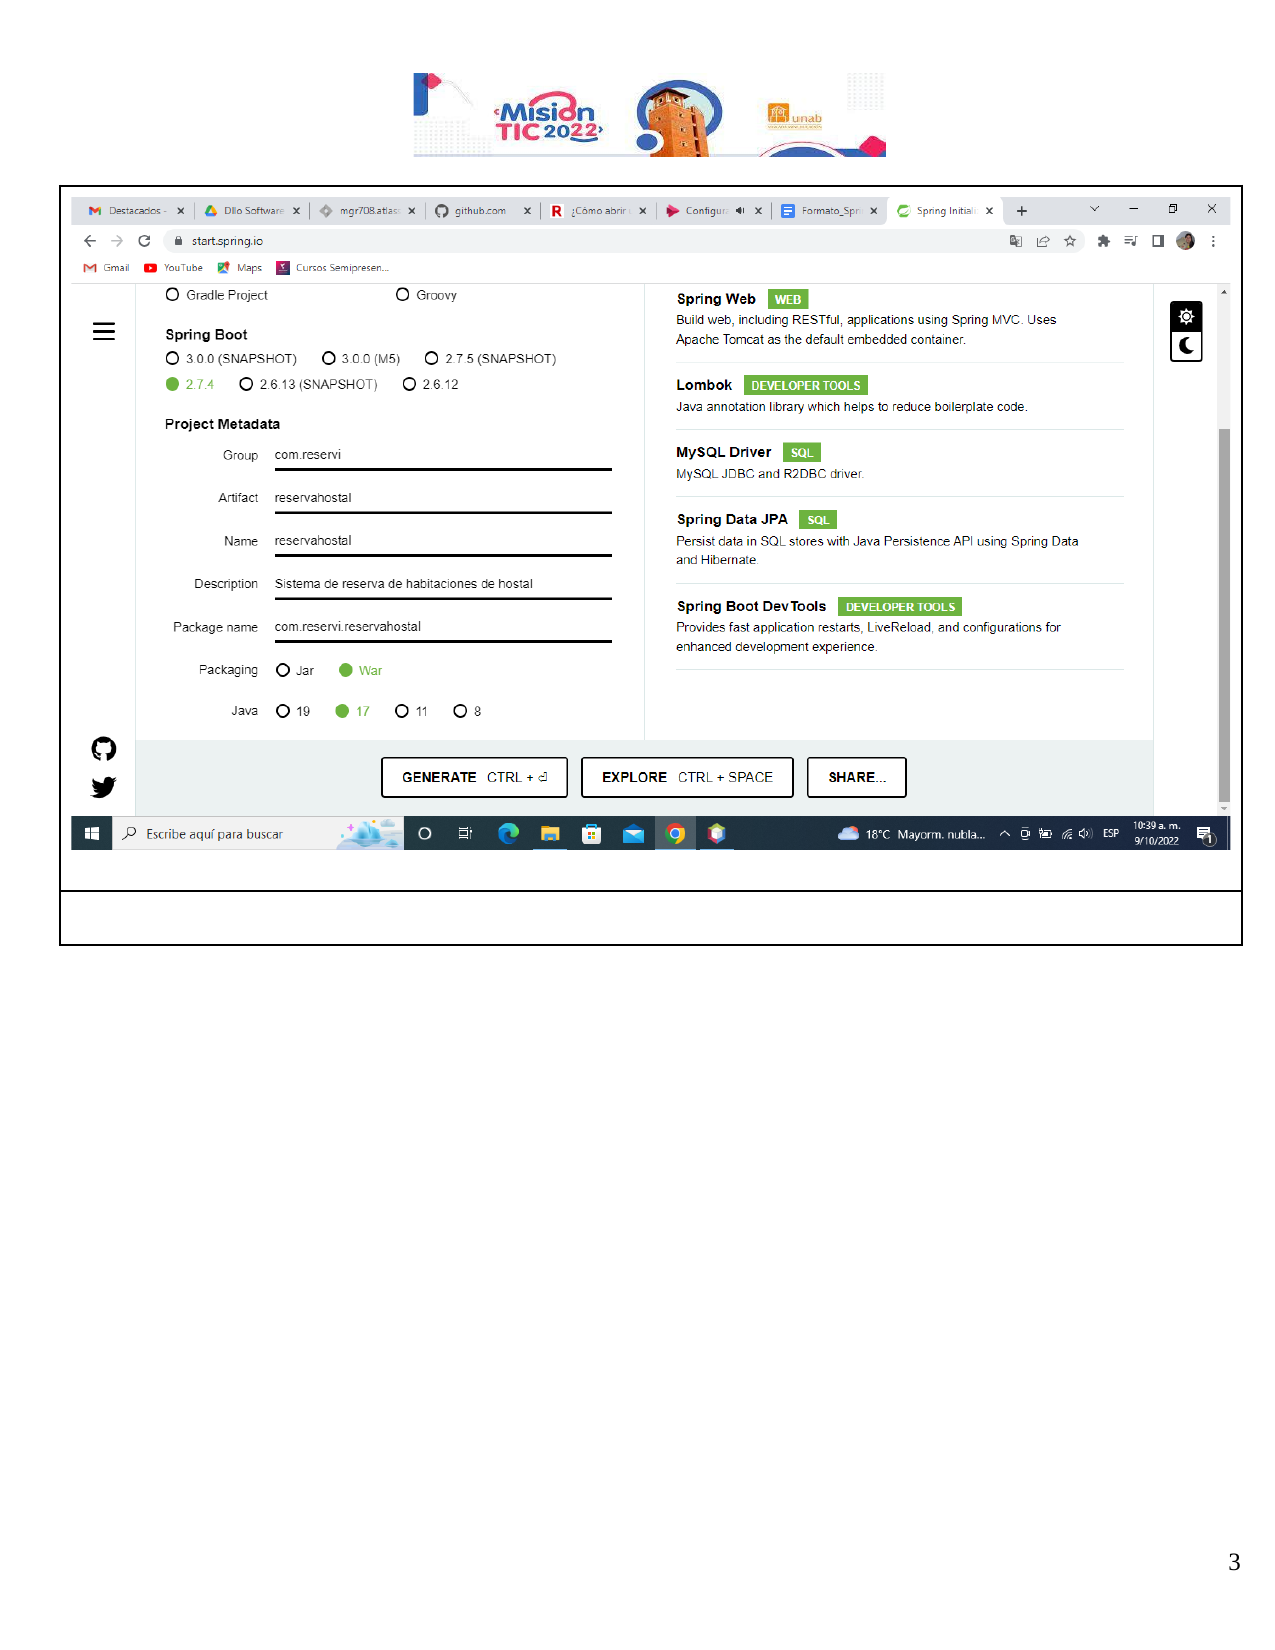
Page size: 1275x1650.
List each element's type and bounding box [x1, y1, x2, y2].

picture [71, 197, 1231, 850]
table_cell [61, 892, 1241, 943]
table_cell [61, 187, 1241, 890]
picture [413, 73, 886, 157]
